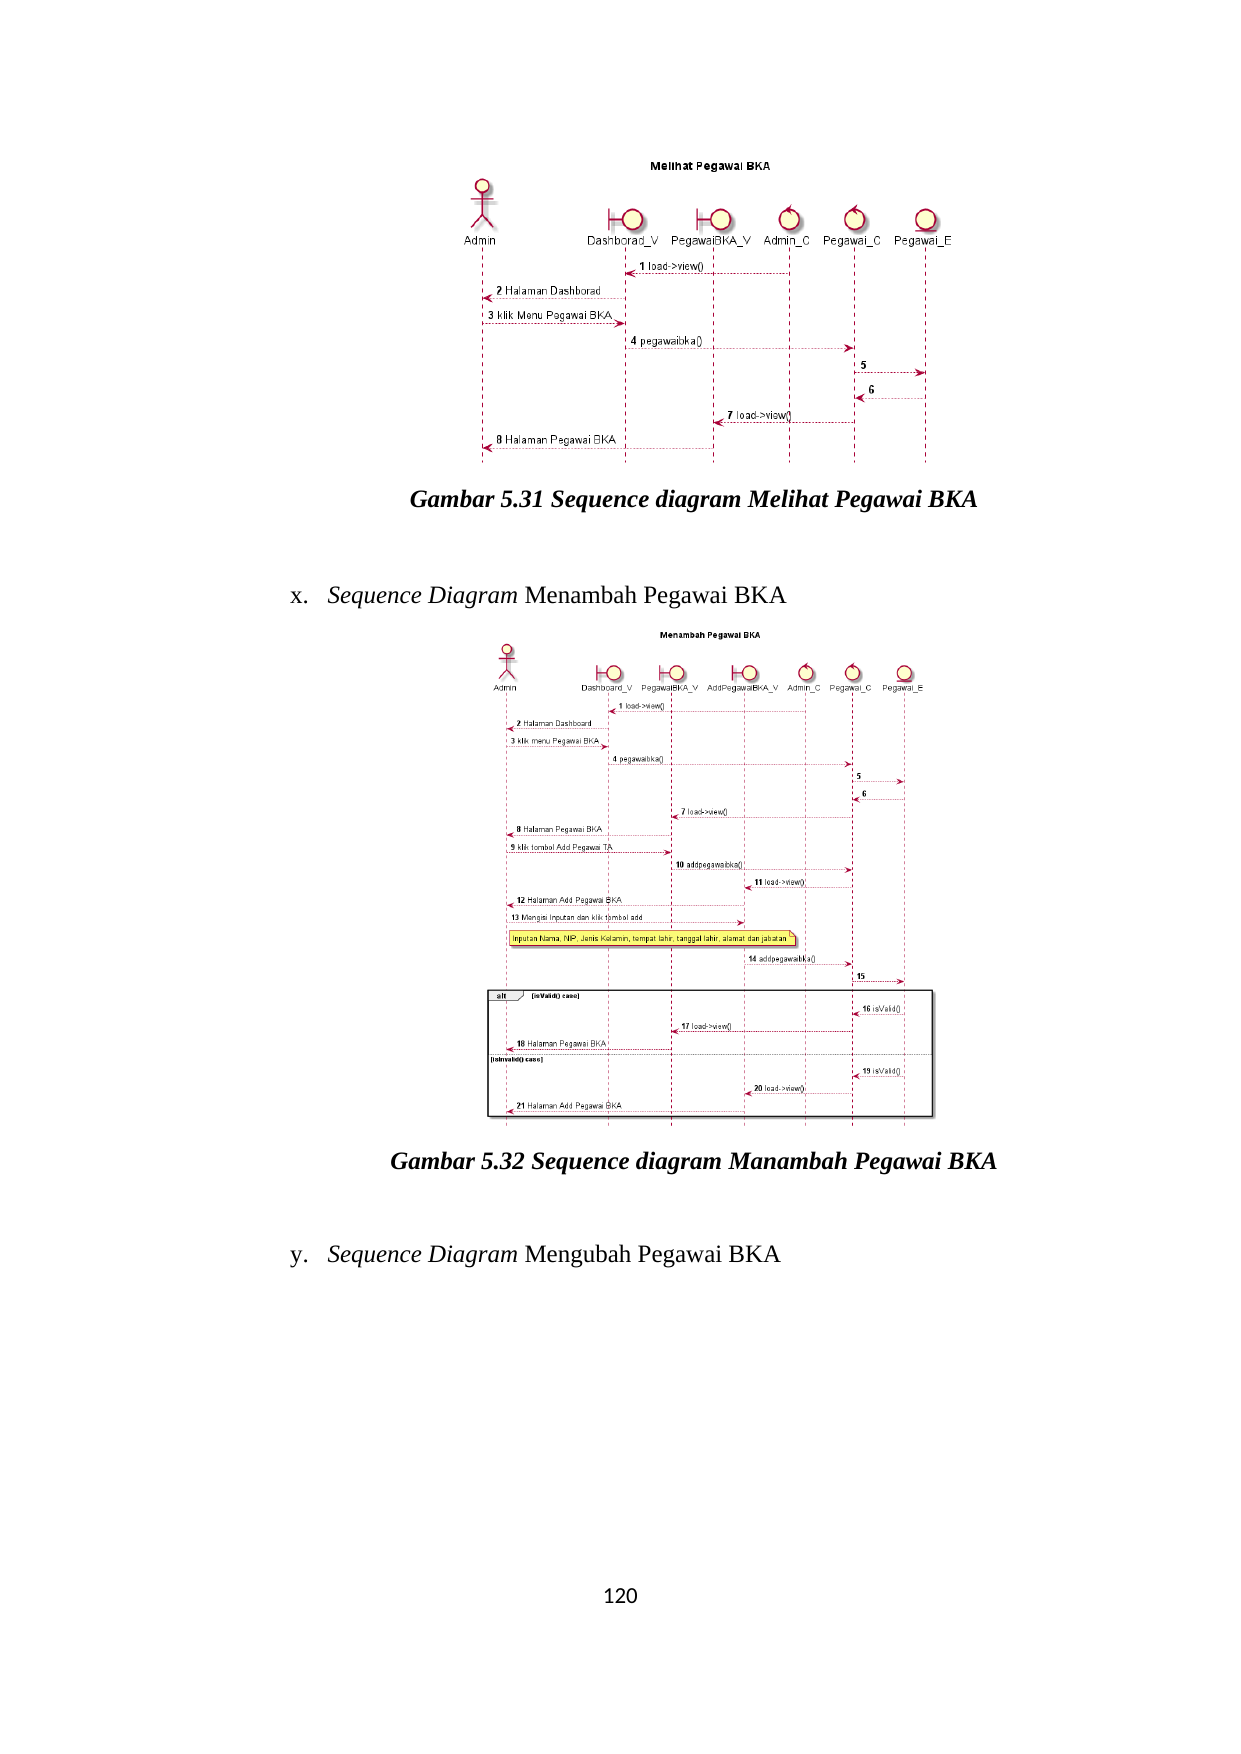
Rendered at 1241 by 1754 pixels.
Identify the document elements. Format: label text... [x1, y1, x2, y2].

text Gambar 5.32 Sequence diagram Manambah Pegawai BKA [300, 1146, 1090, 1175]
list Sequence Diagram Menambah Pegawai BKA [290, 581, 1090, 609]
picture [457, 150, 960, 471]
picture [480, 623, 938, 1132]
text Gambar 5.31 Sequence diagram Melihat Pegawai BKA [300, 484, 1090, 513]
list Sequence Diagram Mengubah Pegawai BKA [290, 1239, 1090, 1267]
